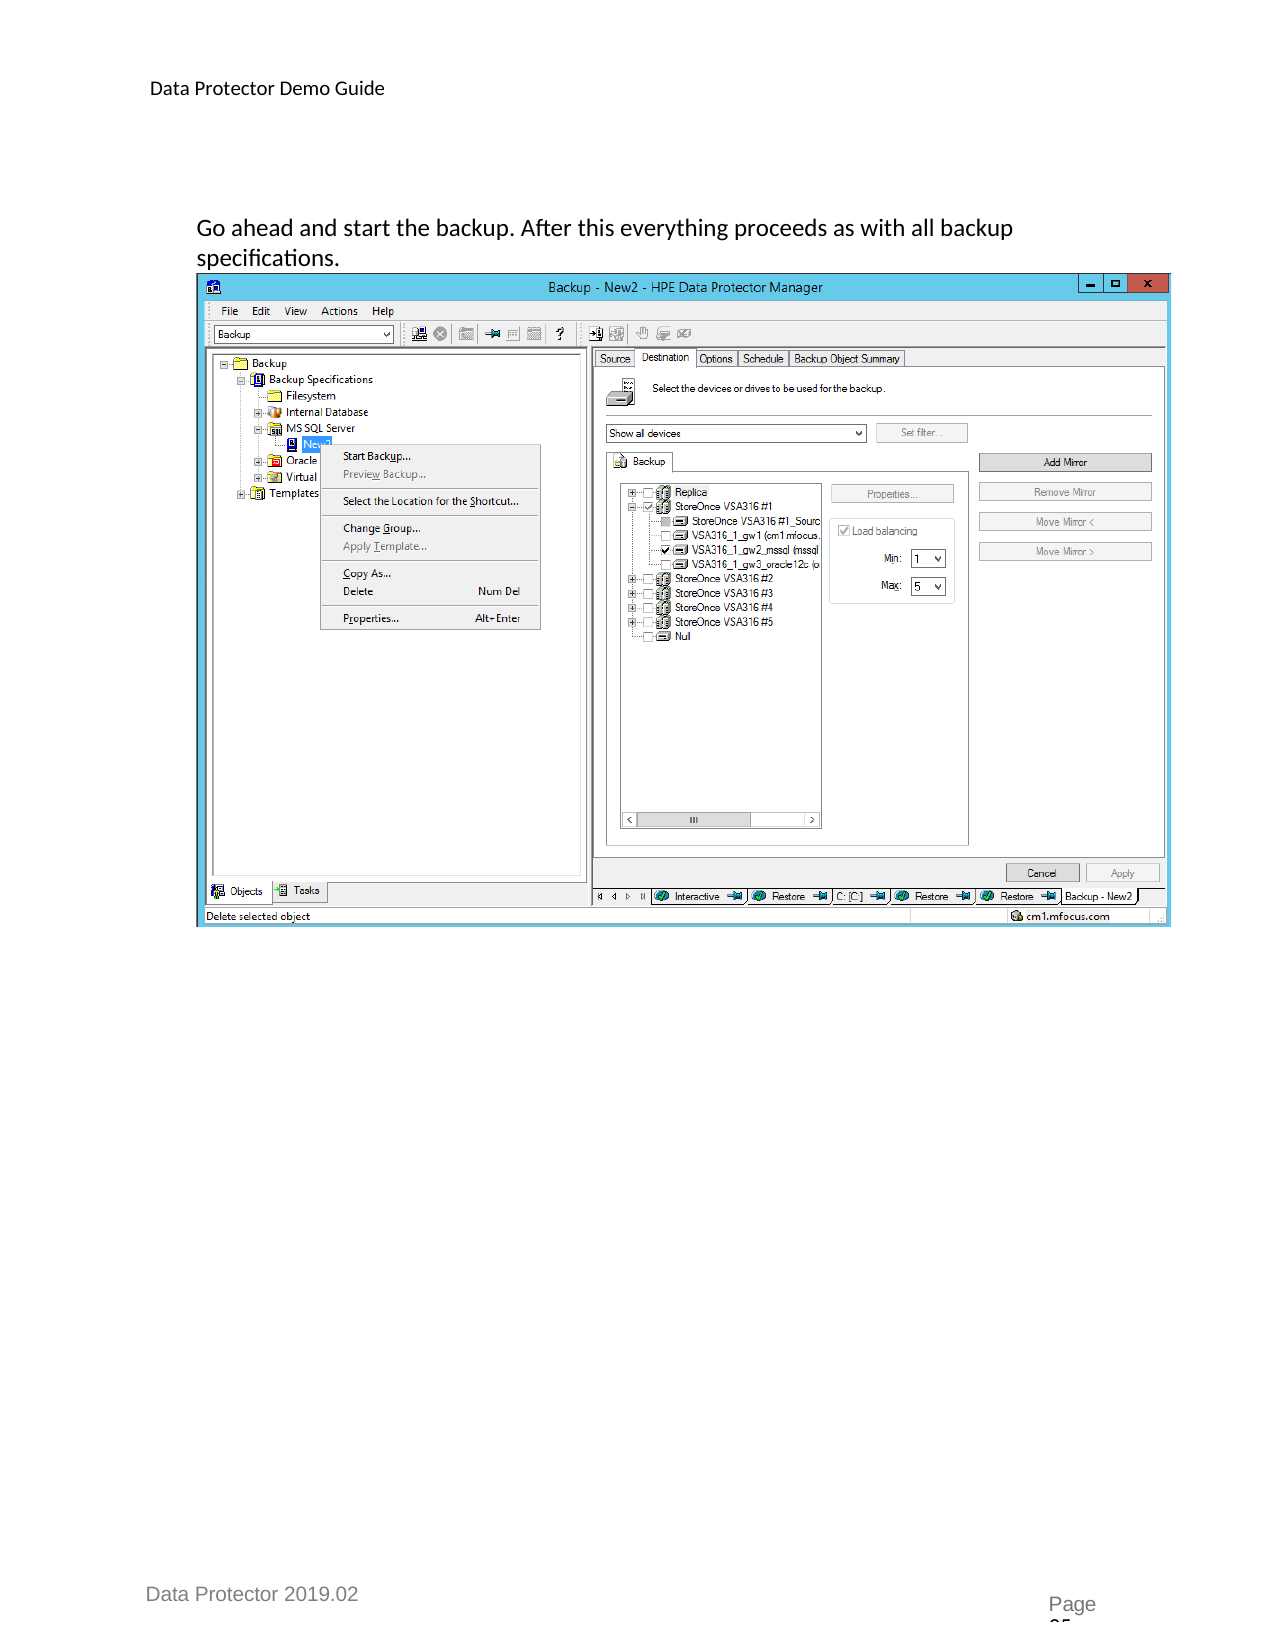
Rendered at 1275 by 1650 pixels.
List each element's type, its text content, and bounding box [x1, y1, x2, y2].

picture [196, 273, 1172, 927]
text Go ahead and start the backup. After this everything proceeds as with all backup specifications. [196, 212, 1125, 273]
